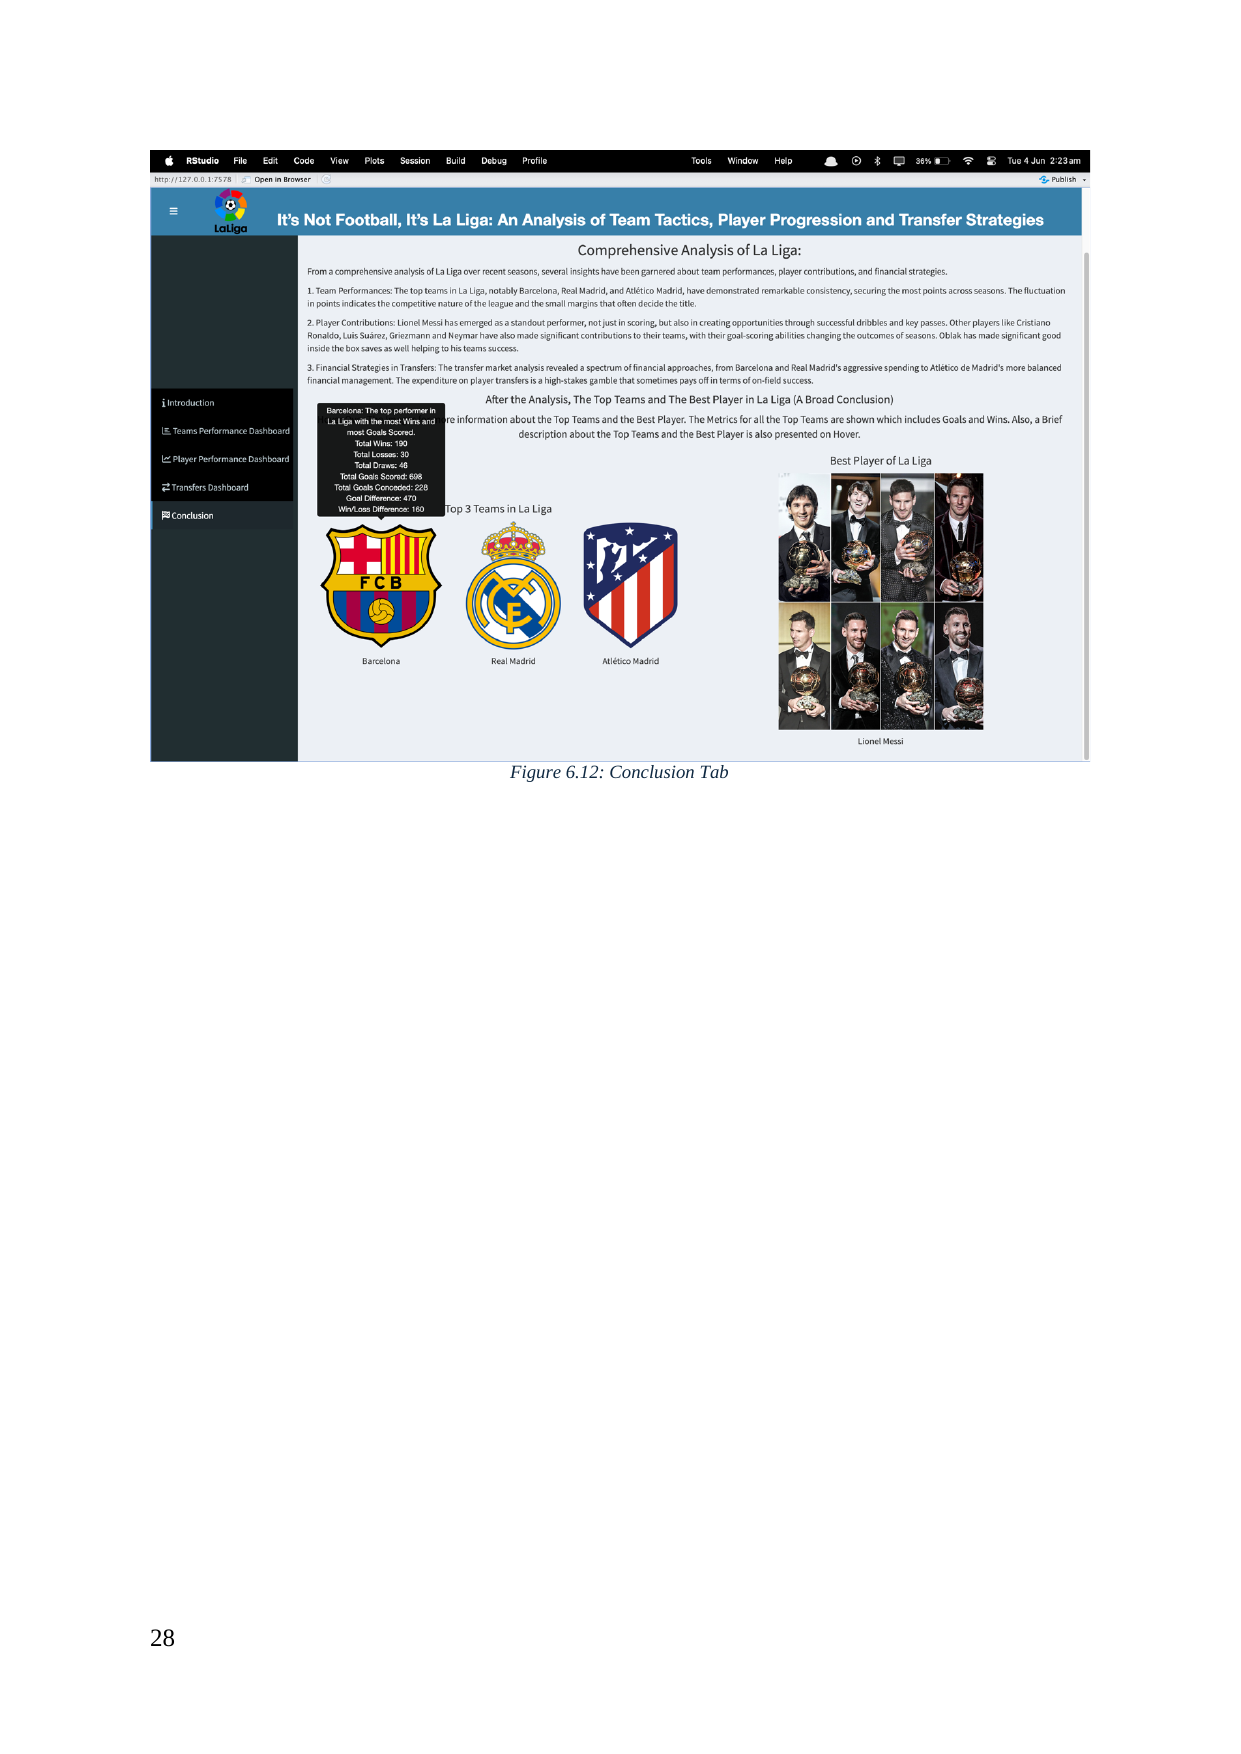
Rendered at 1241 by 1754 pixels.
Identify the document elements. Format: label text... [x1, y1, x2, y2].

picture [150, 150, 1091, 762]
text Figure 6.12: Conclusion Tab [150, 762, 1090, 783]
